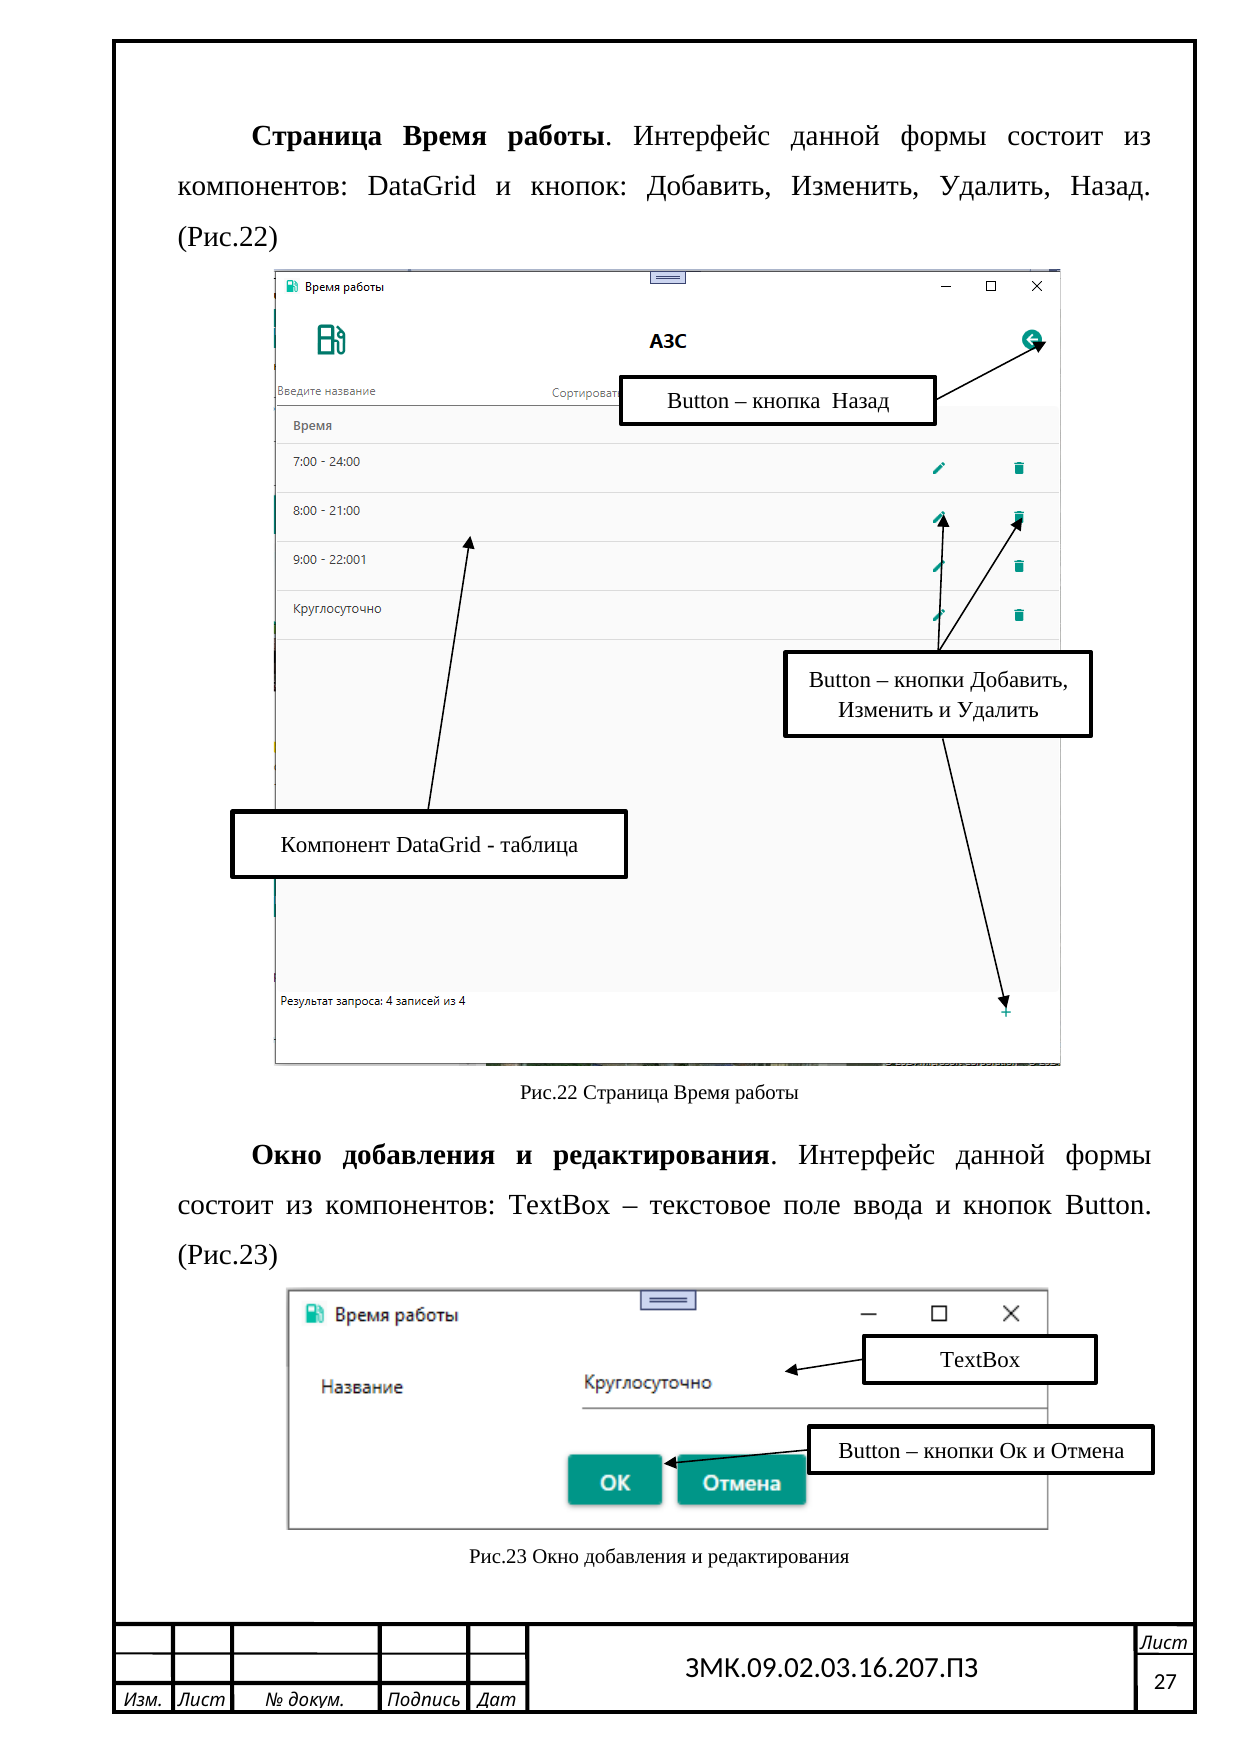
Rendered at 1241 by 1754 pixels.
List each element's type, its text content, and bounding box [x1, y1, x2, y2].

text Окно добавления и редактирования. Интерфейс данной формы состоит из компонентов: TextBox – текстовое поле ввода и кнопок Button. (Рис.23) [177, 1137, 1152, 1271]
picture [273, 269, 1061, 1066]
text Рис.22 Страница Время работы [177, 1080, 1141, 1104]
text Страница Время работы. Интерфейс данной формы состоит из компонентов: DataGrid и кнопок: Добавить, Изменить, Удалить, Назад. (Рис.22) [177, 118, 1152, 252]
text Рис.23 Окно добавления и редактирования [177, 1544, 1141, 1568]
picture [285, 1287, 1049, 1530]
